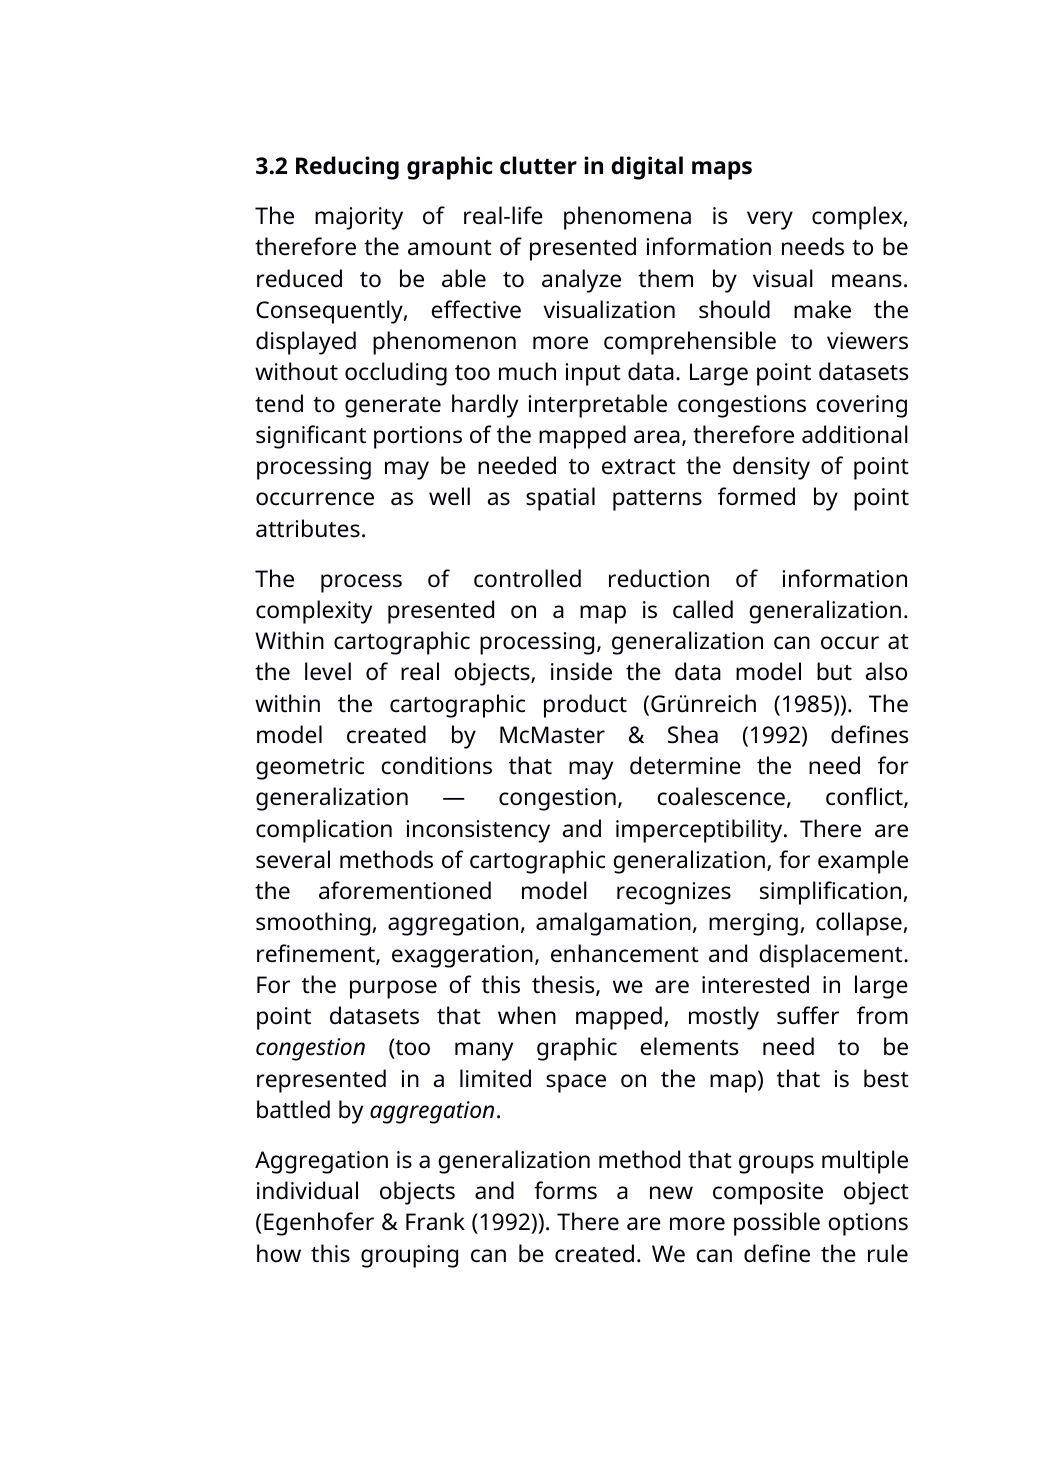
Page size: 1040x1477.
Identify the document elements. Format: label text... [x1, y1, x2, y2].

text The process of controlled reduction of information complexity presented on a map is called generalization. Within cartographic processing, generalization can occur at the level of real objects, inside the data model but also within the cartographic product (Grünreich (1985)). The model created by McMaster & Shea (1992) defines geometric conditions that may determine the need for generalization — congestion, coalescence, conflict, complication inconsistency and imperceptibility. There are several methods of cartographic generalization, for example the aforementioned model recognizes simplification, smoothing, aggregation, amalgamation, merging, collapse, refinement, exaggeration, enhancement and displacement. For the purpose of this thesis, we are interested in large point datasets that when mapped, mostly suffer from congestion (too many graphic elements need to be represented in a limited space on the map) that is best battled by aggregation. [255, 562, 910, 1125]
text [255, 1144, 910, 1269]
subtitle 3.2 Reducing graphic clutter in digital maps [255, 150, 910, 181]
text The majority of real-life phenomena is very complex, therefore the amount of presented information needs to be reduced to be able to analyze them by visual means. Consequently, effective visualization should make the displayed phenomenon more comprehensible to viewers without occluding too much input data. Large point datasets tend to generate hardly interpretable congestions covering significant portions of the mapped area, therefore additional processing may be needed to extract the density of point occurrence as well as spatial patterns formed by point attributes. [255, 200, 910, 544]
